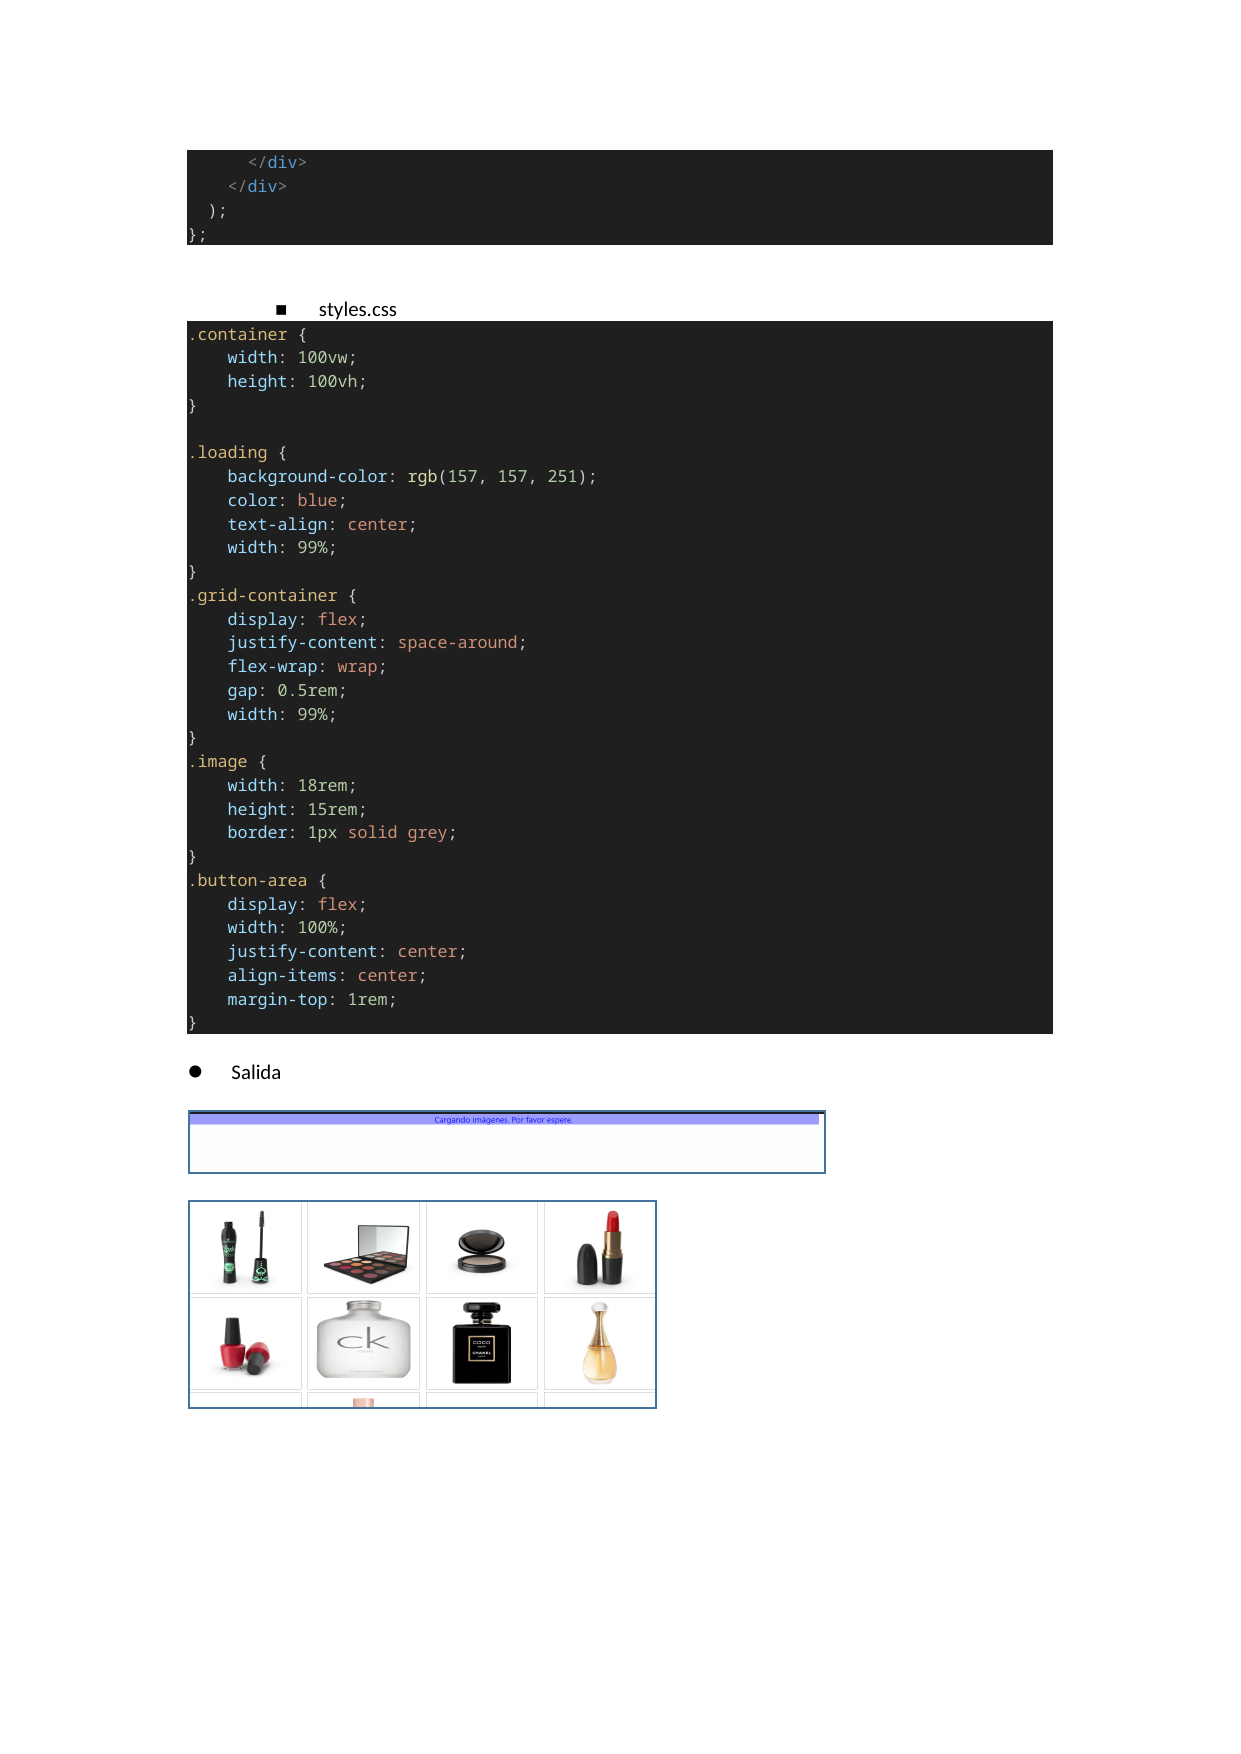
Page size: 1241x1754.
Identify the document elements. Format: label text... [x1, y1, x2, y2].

text </div> [187, 150, 1053, 174]
text ); [187, 197, 1053, 221]
list styles.css [275, 296, 1053, 321]
list Salida [187, 1059, 1053, 1084]
text height: 15rem; [187, 796, 1053, 820]
text gap: 0.5rem; [187, 677, 1053, 701]
text background-color: rgb(157, 157, 251); [187, 464, 1053, 487]
text width: 18rem; [187, 772, 1053, 796]
text width: 99%; [187, 701, 1053, 725]
text } [187, 725, 1053, 749]
text display: flex; [187, 606, 1053, 630]
text justify-content: center; [187, 939, 1053, 962]
text } [187, 392, 1053, 416]
picture [190, 1202, 655, 1407]
picture [190, 1112, 824, 1172]
text </div> [187, 174, 1053, 197]
text .container { [187, 321, 1053, 345]
text justify-content: space-around; [187, 630, 1053, 654]
text height: 100vh; [187, 369, 1053, 392]
text width: 99%; [187, 535, 1053, 559]
text .image { [187, 749, 1053, 772]
text width: 100vw; [187, 345, 1053, 369]
text display: flex; [187, 891, 1053, 915]
text border: 1px solid grey; [187, 820, 1053, 844]
text flex-wrap: wrap; [187, 654, 1053, 677]
text margin-top: 1rem; [187, 986, 1053, 1010]
text } [187, 559, 1053, 582]
text color: blue; [187, 487, 1053, 511]
text .button-area { [187, 867, 1053, 891]
text }; [187, 221, 1053, 245]
text text-align: center; [187, 511, 1053, 535]
text } [187, 844, 1053, 867]
text align-items: center; [187, 962, 1053, 986]
text .loading { [187, 440, 1053, 464]
text } [187, 1010, 1053, 1034]
text width: 100%; [187, 915, 1053, 939]
text .grid-container { [187, 582, 1053, 606]
